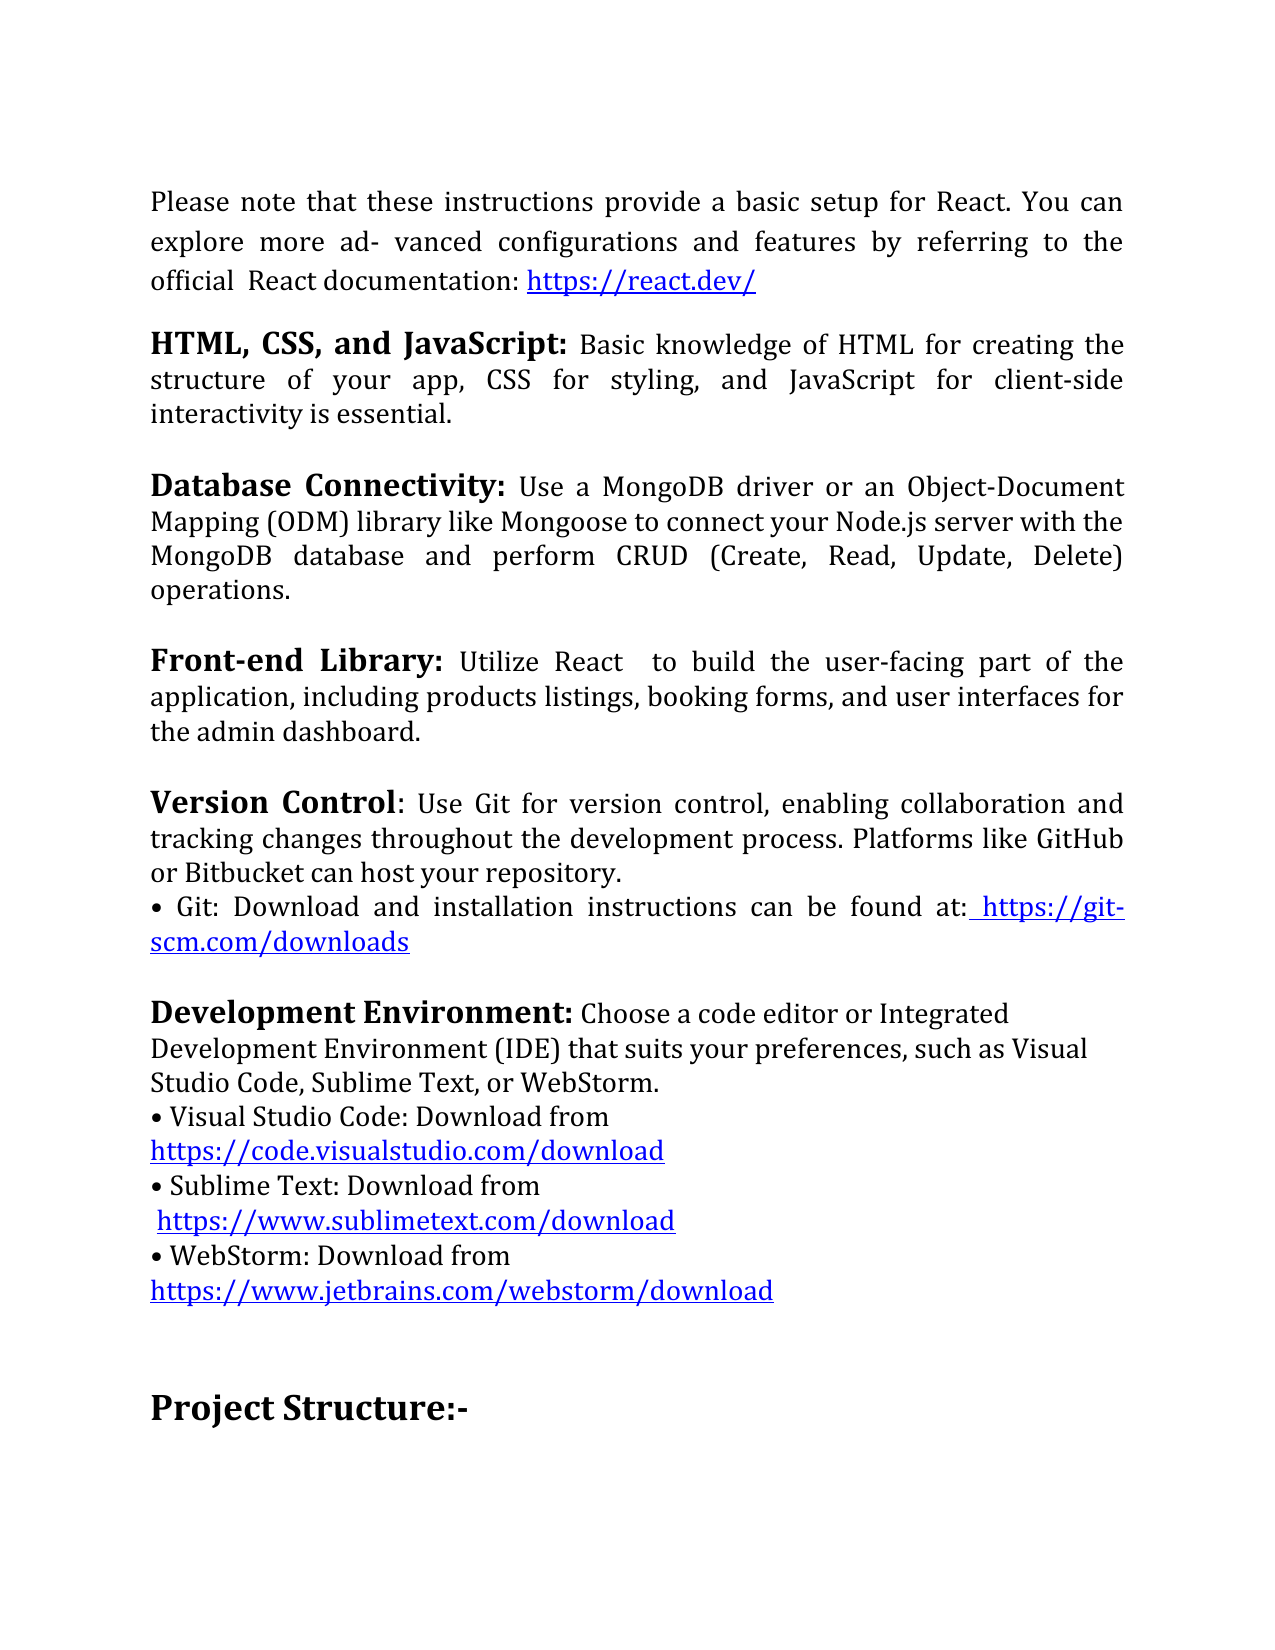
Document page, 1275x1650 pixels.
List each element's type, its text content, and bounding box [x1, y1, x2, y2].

text Version Control: Use Git for version control, enabling collaboration and tracking changes throughout the development process. Platforms like GitHub or Bitbucket can host your repository. [150, 782, 1125, 889]
text Front-end Library: Utilize React to build the user-facing part of the application, including products listings, booking forms, and user interfaces for the admin dashboard. [150, 640, 1125, 747]
text Database Connectivity: Use a MongoDB driver or an Object-Document Mapping (ODM) library like Mongoose to connect your Node.js server with the MongoDB database and perform CRUD (Create, Read, Update, Delete) operations. [150, 464, 1125, 606]
text HTML, CSS, and JavaScript: Basic knowledge of HTML for creating the structure of your app, CSS for styling, and JavaScript for client-side interactivity is essential. [150, 323, 1125, 430]
text Please note that these instructions provide a basic setup for React. You can explore more ad- vanced configurations and features by referring to the official React documentation: https://react.dev/ [150, 184, 1125, 297]
text Project Structure:- [150, 1384, 1125, 1428]
text https://www.sublimetext.com/download [150, 1203, 1125, 1237]
text Development Environment: Choose a code editor or Integrated Development Environment (IDE) that suits your preferences, such as Visual Studio Code, Sublime Text, or WebStorm. [150, 992, 1125, 1099]
text • Git: Download and installation instructions can be found at: https://git-scm.com/downloads [150, 889, 1125, 957]
text • Sublime Text: Download from [150, 1168, 1125, 1202]
text • WebStorm: Download from https://www.jetbrains.com/webstorm/download [150, 1238, 1125, 1306]
text • Visual Studio Code: Download from https://code.visualstudio.com/download [150, 1099, 1125, 1167]
